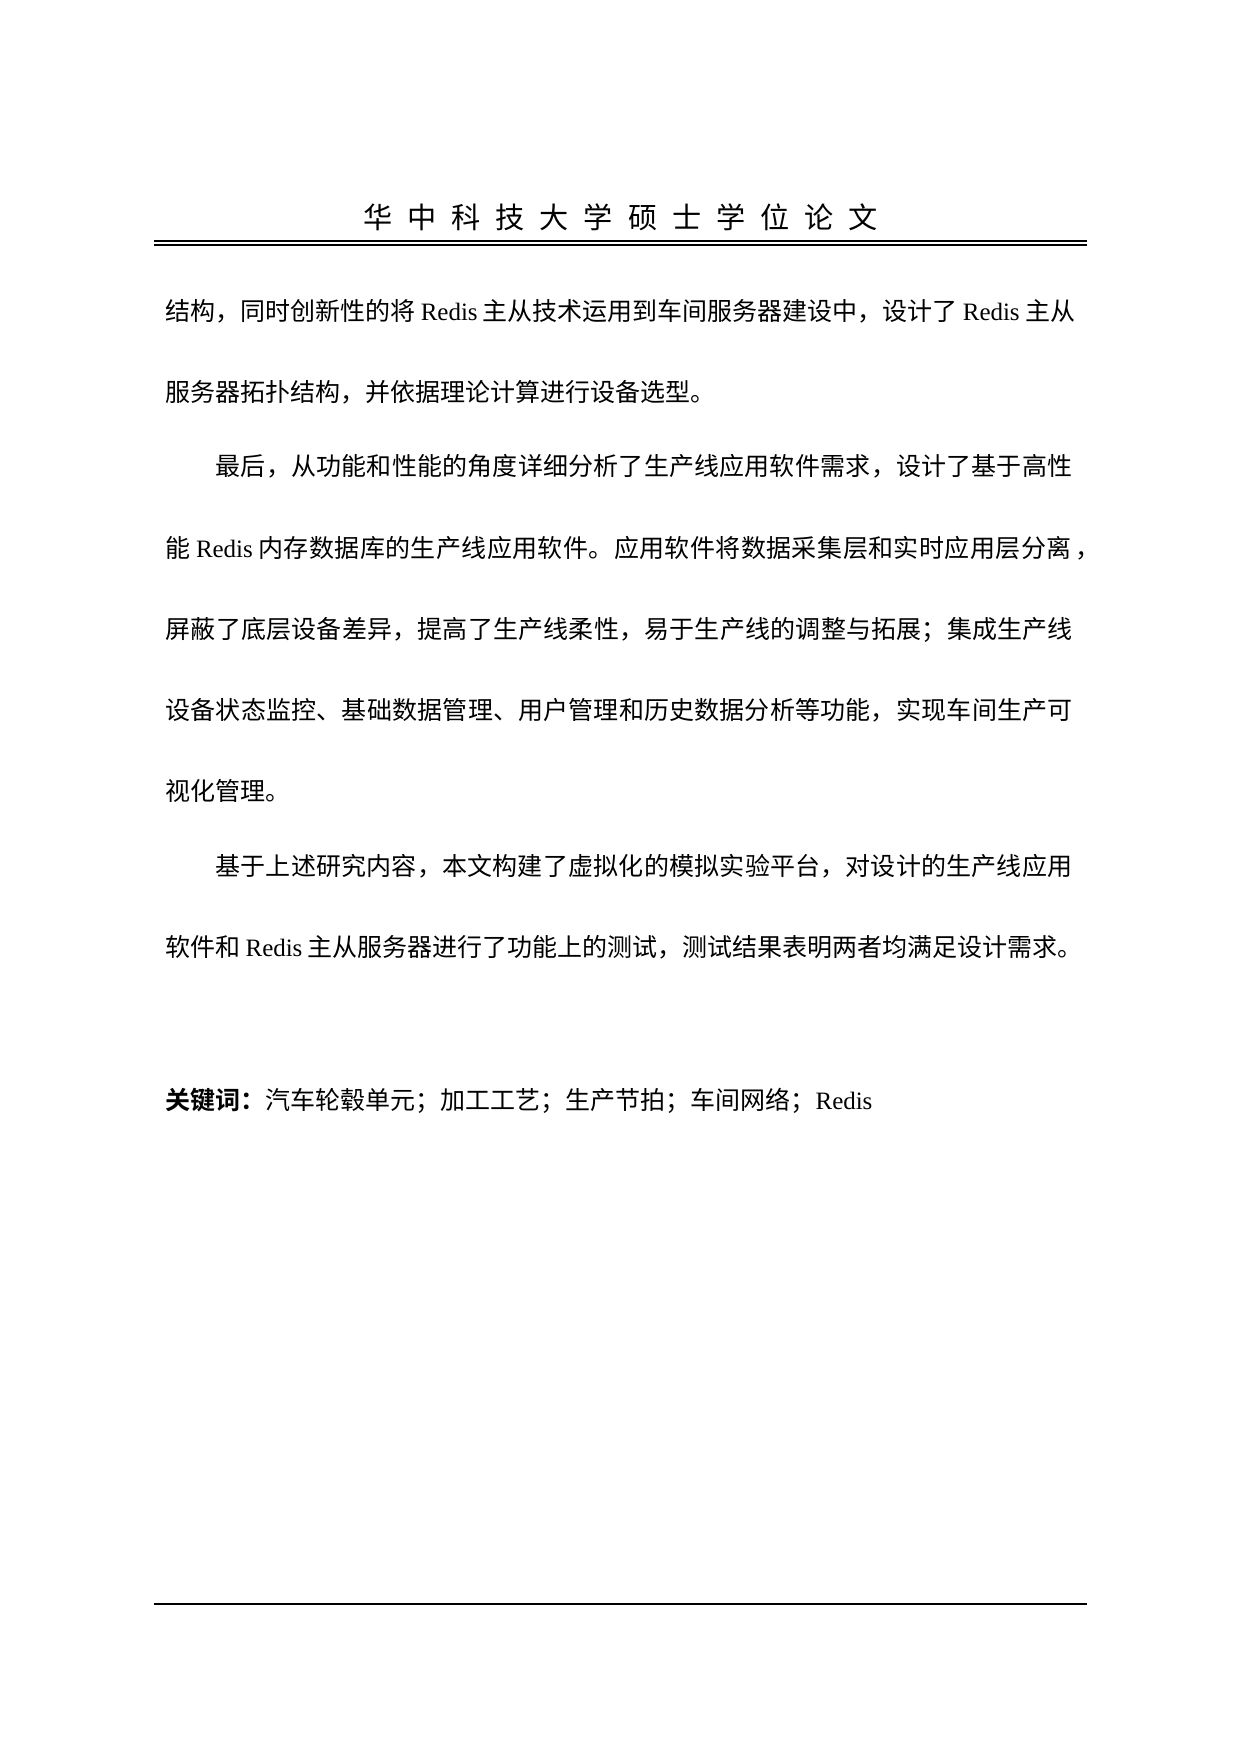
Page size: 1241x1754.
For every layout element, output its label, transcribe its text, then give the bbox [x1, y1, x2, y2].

text 最后，从功能和性能的角度详细分析了生产线应用软件需求，设计了基于高性能Redis内存数据库的生产线应用软件。应用软件将数据采集层和实时应用层分离，屏蔽了底层设备差异，提高了生产线柔性，易于生产线的调整与拓展；集成生产线设备状态监控、基础数据管理、用户管理和历史数据分析等功能，实现车间生产可视化管理。 [165, 432, 1075, 822]
text 基于上述研究内容，本文构建了虚拟化的模拟实验平台，对设计的生产线应用软件和Redis主从服务器进行了功能上的测试，测试结果表明两者均满足设计需求。 [165, 832, 1075, 978]
text 关键词：汽车轮毂单元；加工工艺；生产节拍；车间网络；Redis [165, 1066, 1081, 1131]
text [165, 277, 1075, 423]
